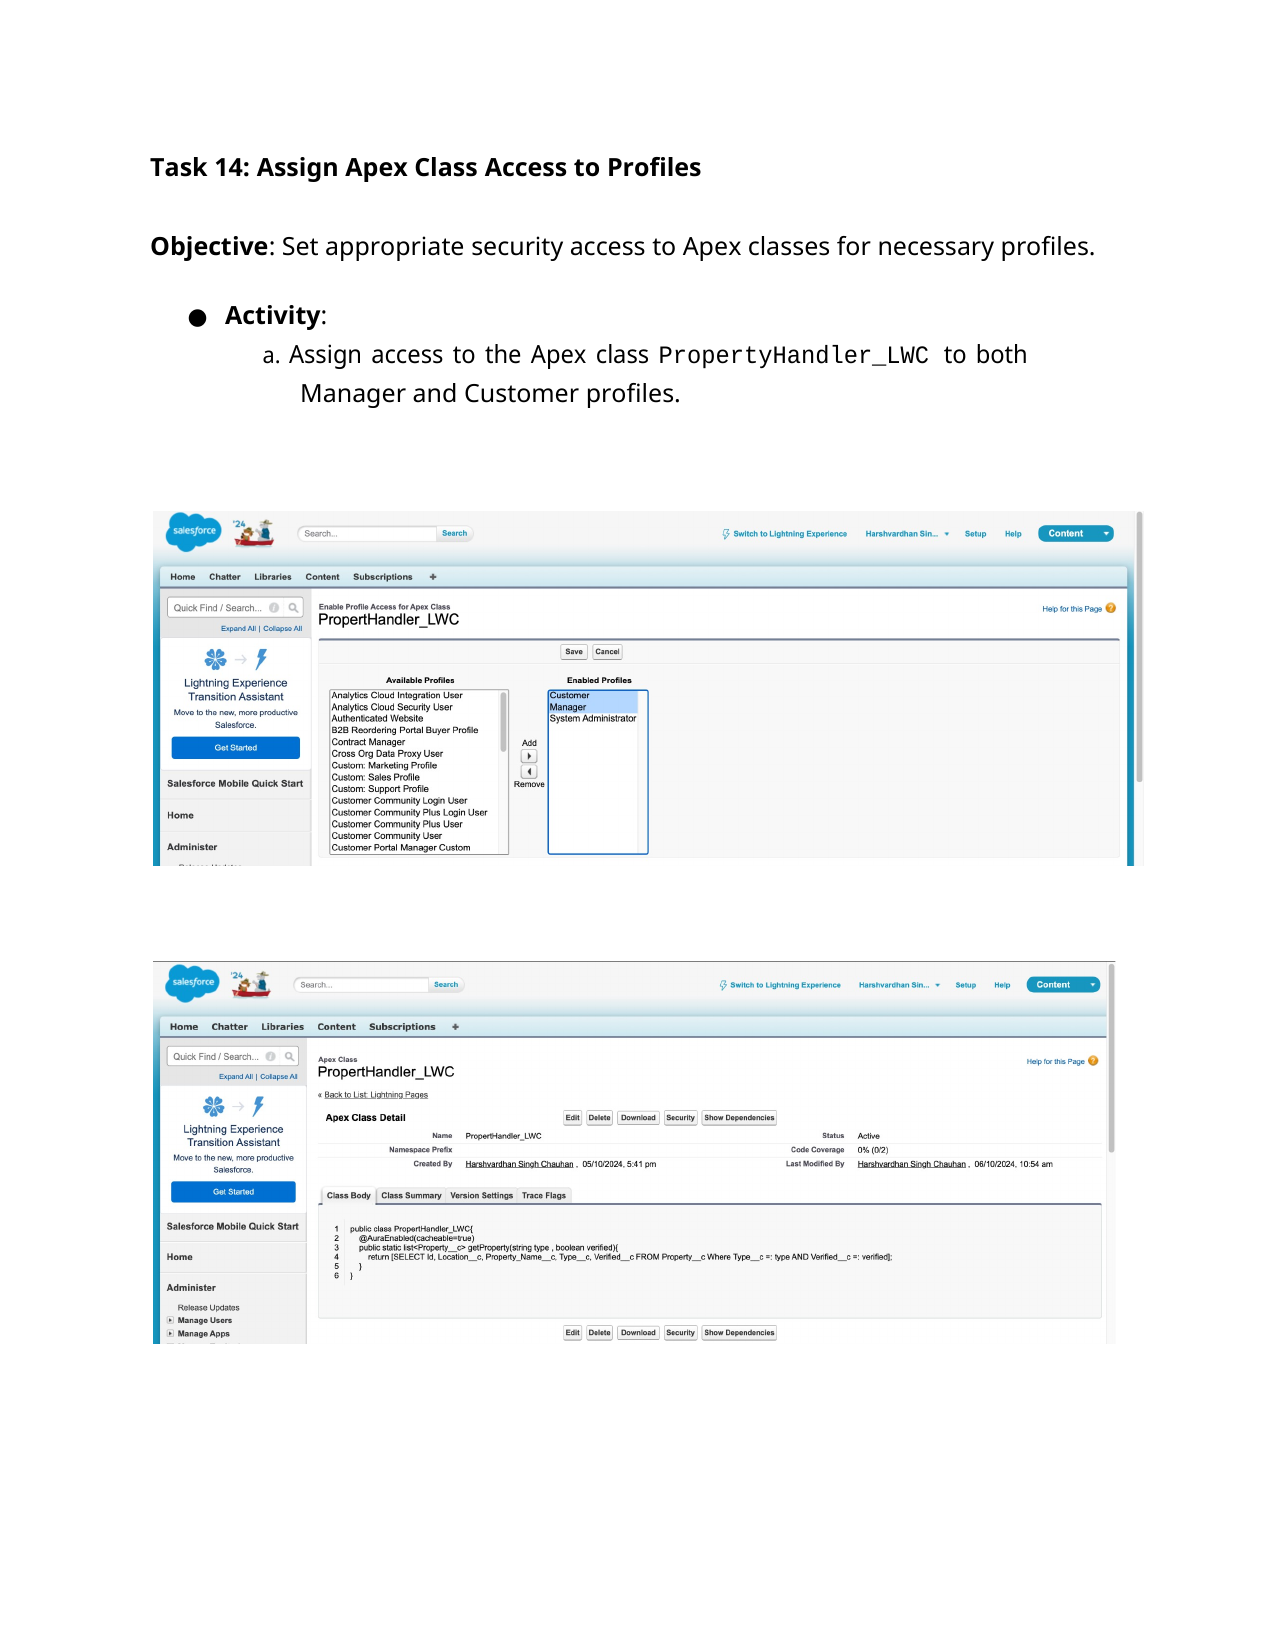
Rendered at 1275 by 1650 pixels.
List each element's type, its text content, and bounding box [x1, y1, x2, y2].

text Task 14: Assign Apex Class Access to Proﬁles [150, 150, 1139, 184]
text Objective: Set appropriate security access to Apex classes for necessary proﬁles. [150, 228, 1139, 263]
list Activity: [187, 298, 1139, 332]
text a. Assign access to the Apex class PropertyHandler_LWC to both Manager and Customer proﬁles. [262, 336, 1101, 410]
picture [153, 961, 1116, 1344]
picture [153, 511, 1144, 866]
